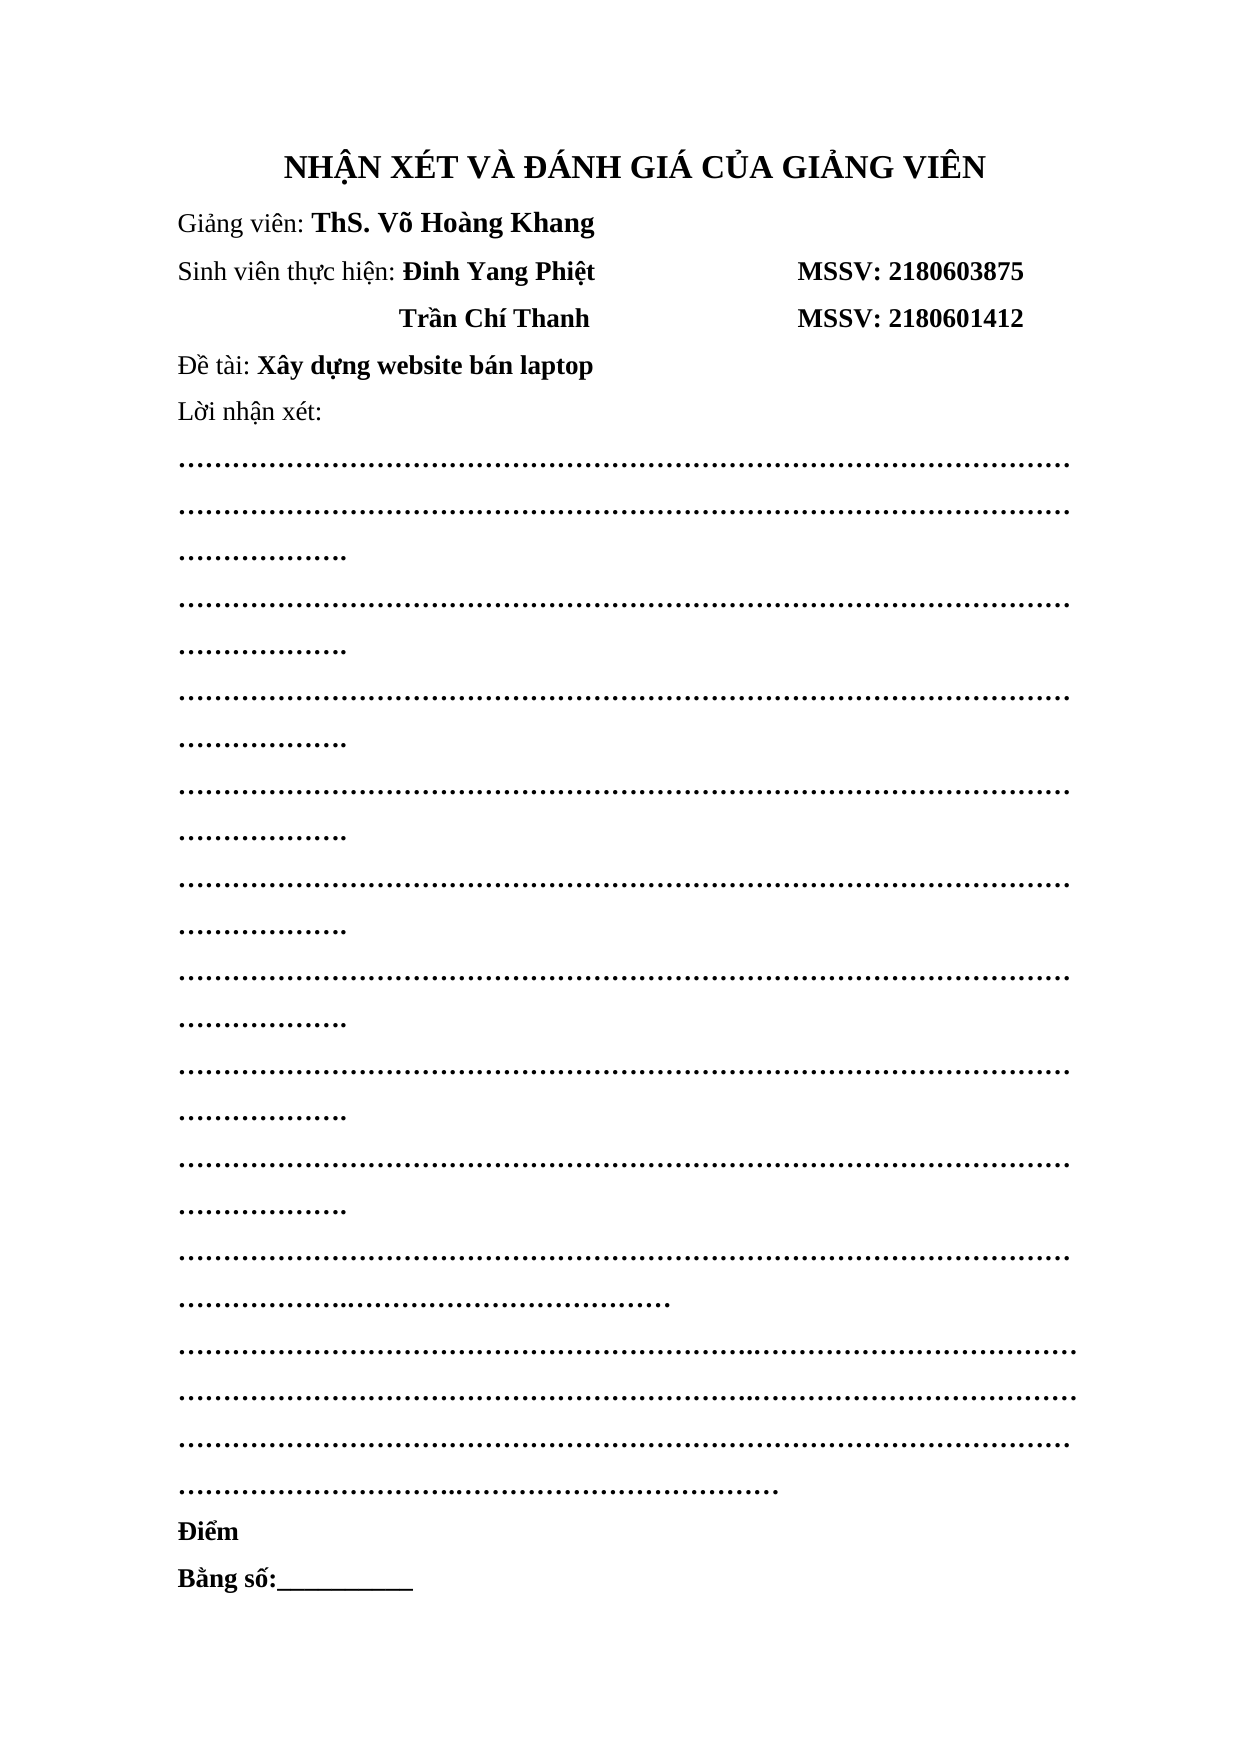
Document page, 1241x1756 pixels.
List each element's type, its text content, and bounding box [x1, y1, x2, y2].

text Giảng viên: ThS. Võ Hoàng Khang [177, 205, 1092, 239]
text ……………………………………………………………………………………………………….……………………………………………………………………………………………………….……………………………………………………………………………………………………….……………………………………………………………………………………………………….……………………………………………………………………………………………………….……………………………………………………………………………………………………….……………………………………………………………………………………………………….……………………………………………………………………………………………………….……………………………………………………………………………………………………….……………………………… [177, 489, 1092, 1313]
text NHẬN XÉT VÀ ĐÁNH GIÁ CỦA GIẢNG VIÊN [177, 148, 1092, 186]
text Đề tài: Xây dựng website bán laptop [177, 349, 1092, 380]
text Trần Chí Thanh MSSV: 2180601412 [399, 302, 1092, 333]
text Lời nhận xét: [177, 396, 1092, 427]
text ………………………………………………………………………………………………………………….……………………………… [177, 1422, 1092, 1500]
text ……………………………………………………………………………………… [177, 442, 1092, 473]
text ……………………………………………………….……………………………… [177, 1329, 1092, 1360]
text Điểm [177, 1516, 1092, 1547]
text ……………………………………………………….……………………………… [177, 1376, 1092, 1407]
text Bằng số:__________ [177, 1562, 1092, 1593]
text Sinh viên thực hiện: Đinh Yang Phiệt MSSV: 2180603875 [177, 256, 1092, 287]
